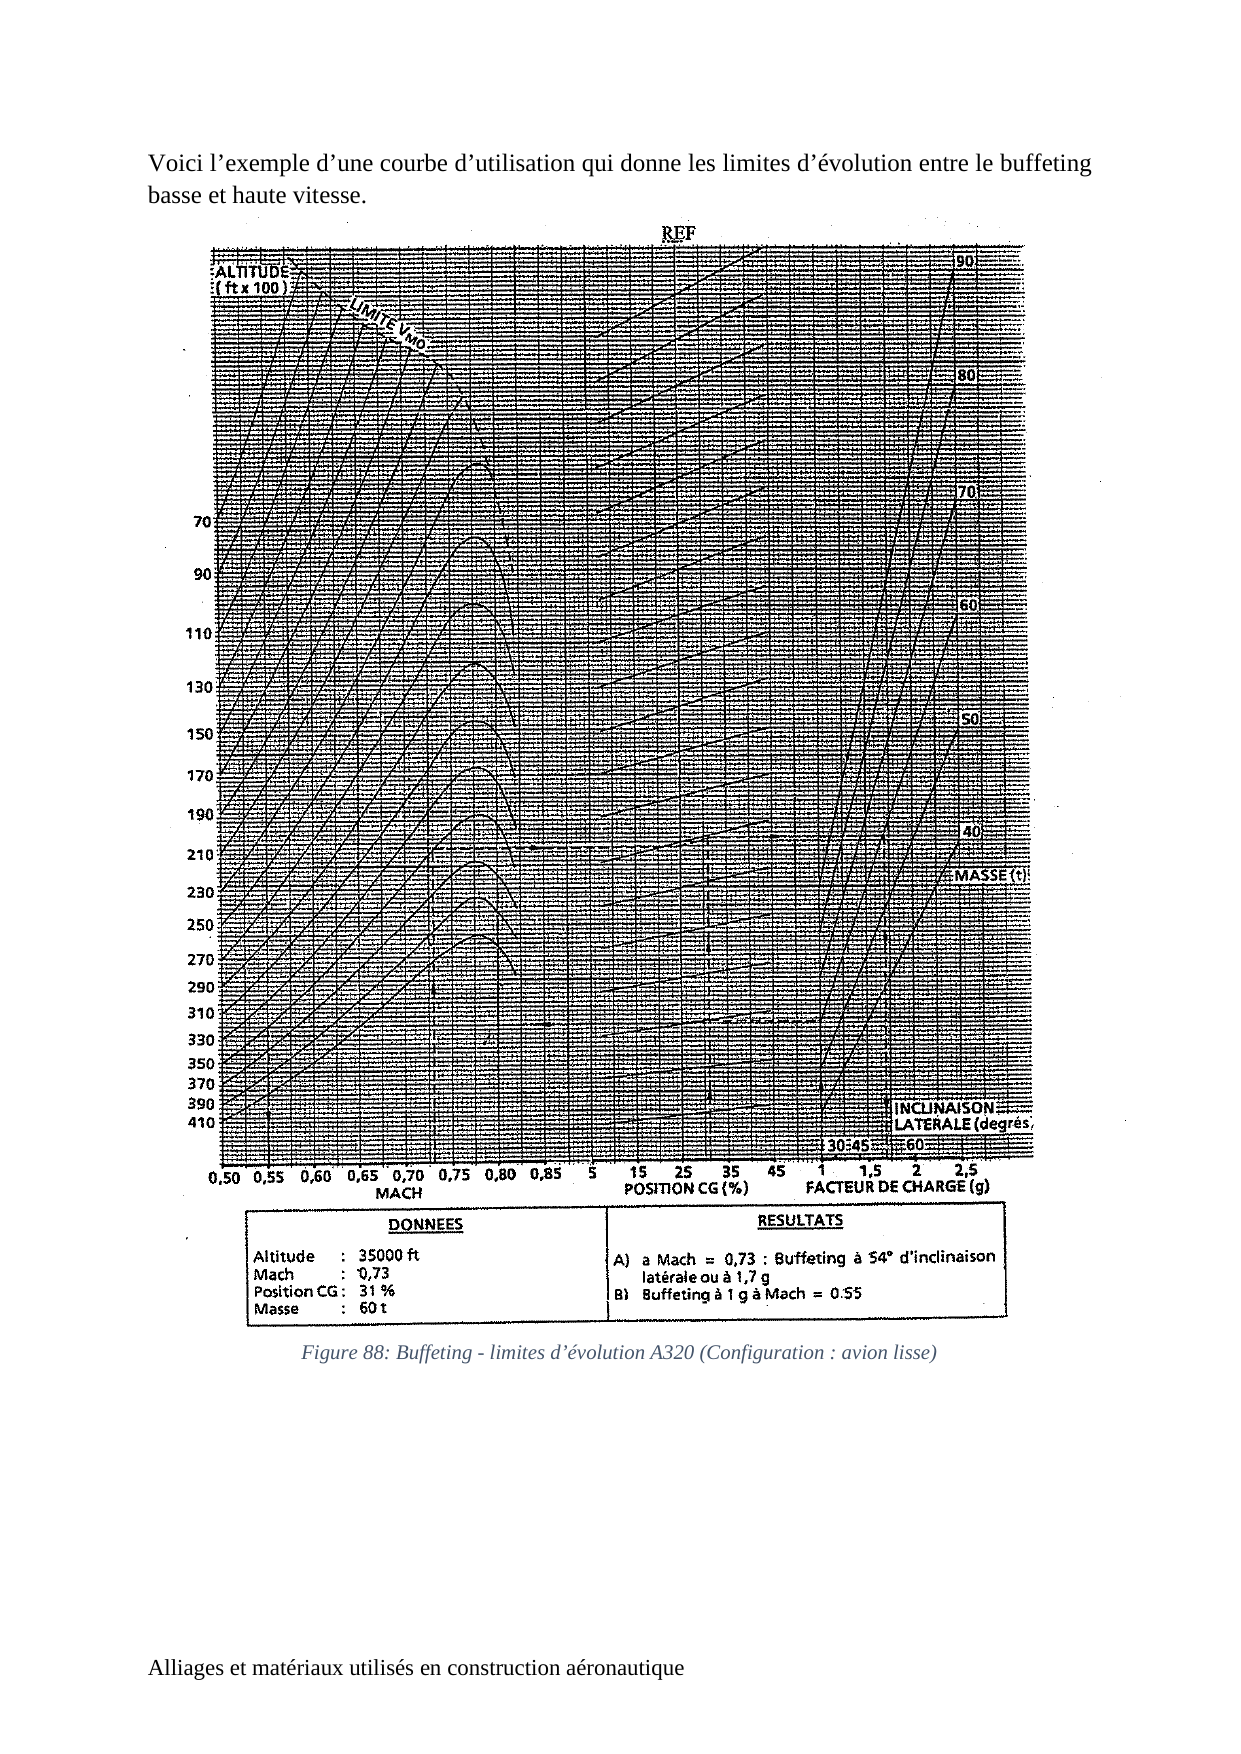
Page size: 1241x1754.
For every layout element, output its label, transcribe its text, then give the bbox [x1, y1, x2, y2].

text Figure 88: Buffeting - limites d’évolution A320 (Configuration : avion lisse) [148, 1339, 1093, 1364]
text Voici l’exemple d’une courbe d’utilisation qui donne les limites d’évolution entre le buffeting basse et haute vitesse. [148, 148, 1093, 209]
